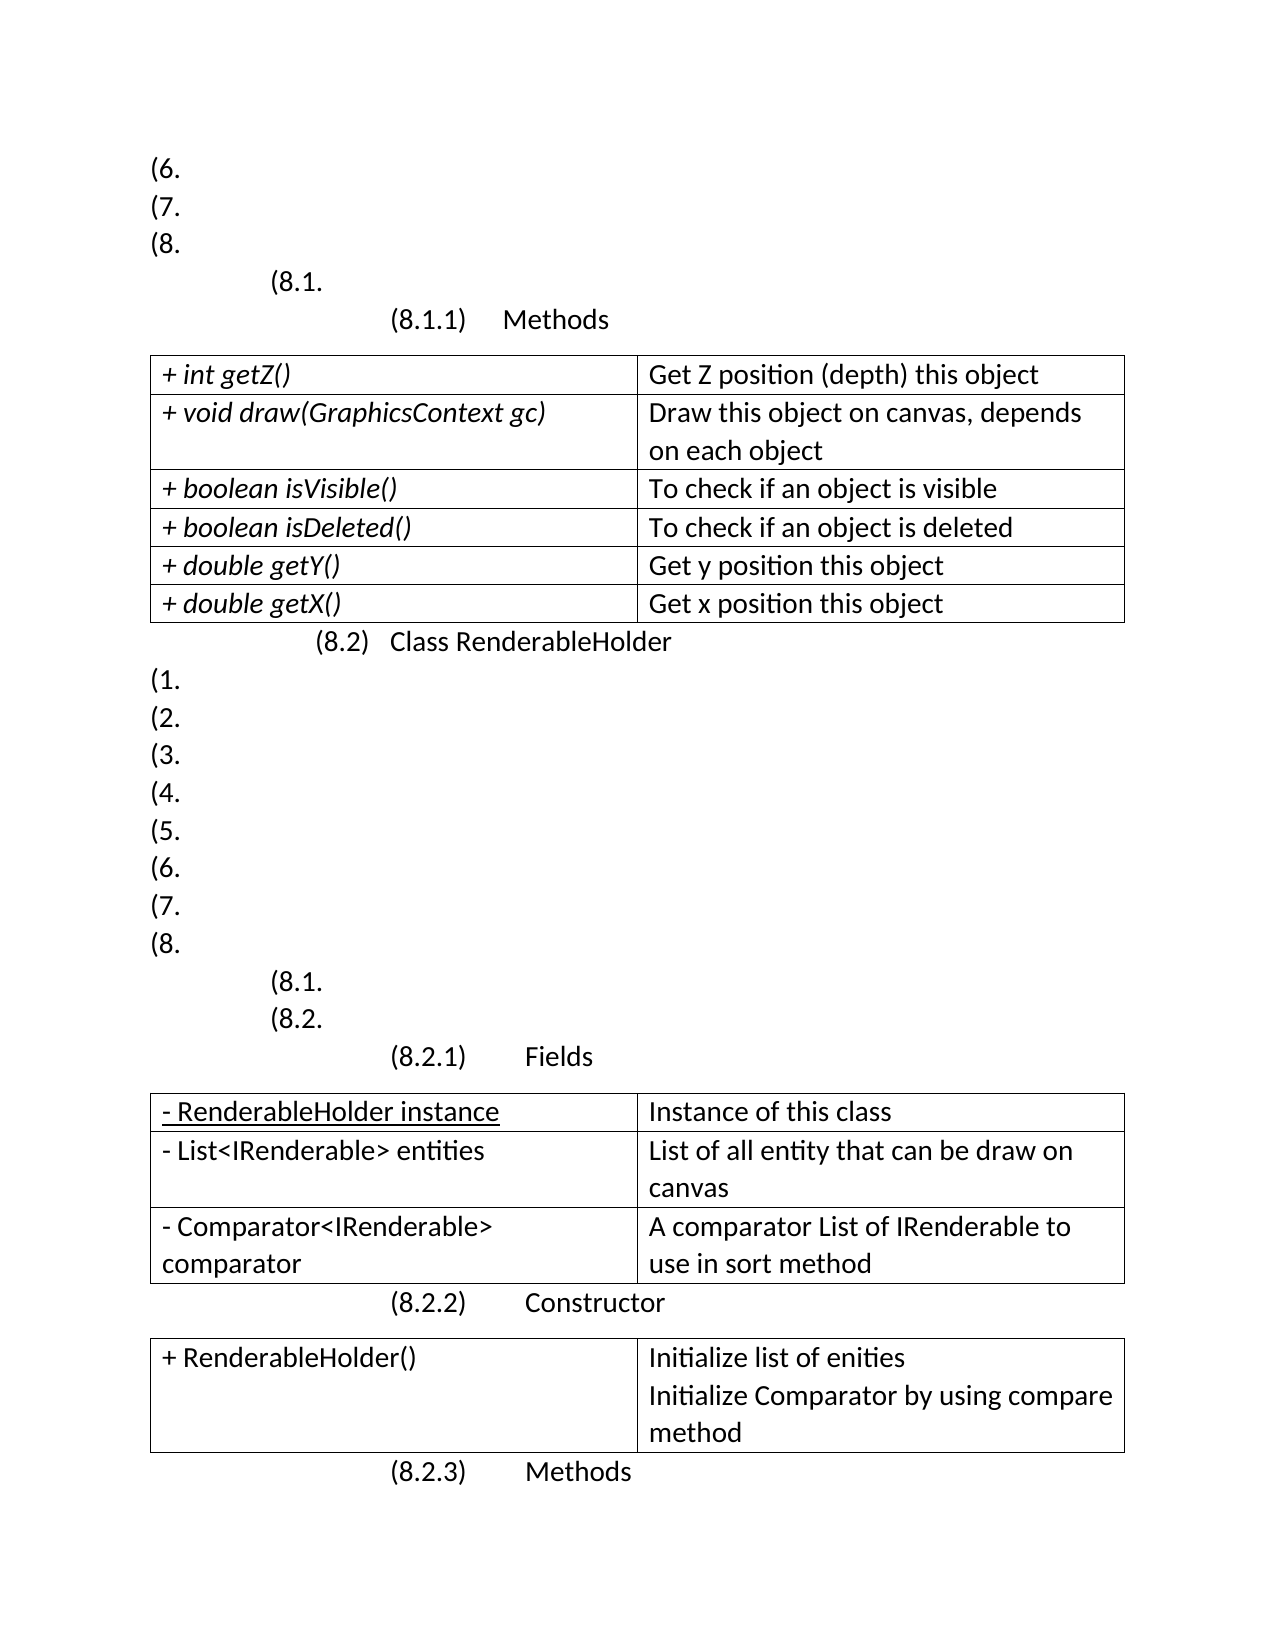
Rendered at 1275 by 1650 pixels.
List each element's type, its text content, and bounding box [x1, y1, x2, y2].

list Constructor [390, 1284, 1125, 1319]
list Fields [390, 1038, 1125, 1074]
table_cell + void draw(GraphicsContext gc) [151, 395, 637, 469]
table_cell List of all entity that can be draw on canvas [638, 1132, 1124, 1207]
table_cell To check if an object is deleted [638, 509, 1124, 546]
table_cell To check if an object is visible [638, 470, 1124, 508]
table_cell Get x position this object [638, 585, 1124, 622]
table_cell Draw this object on canvas, depends on each object [638, 395, 1124, 469]
list Methods [390, 1453, 1125, 1488]
table_header + RenderableHolder() [151, 1339, 637, 1452]
table_cell + double getY() [151, 547, 637, 584]
table_cell + boolean isVisible() [151, 470, 637, 508]
table_header Instance of this class [638, 1094, 1124, 1131]
table_cell + boolean isDeleted() [151, 509, 637, 546]
table_cell A comparator List of IRenderable to use in sort method [638, 1208, 1124, 1283]
list Methods [390, 301, 1125, 336]
table_header - RenderableHolder instance [151, 1094, 637, 1131]
table_cell - List<IRenderable> entities [151, 1132, 637, 1207]
table_cell Get y position this object [638, 547, 1124, 584]
table_cell + double getX() [151, 585, 637, 622]
table_header Get Z position (depth) this object [638, 356, 1124, 393]
table_header + int getZ() [151, 356, 637, 393]
list Class RenderableHolder [315, 623, 1125, 659]
table_cell - Comparator<IRenderable> comparator [151, 1208, 637, 1283]
table_header Initialize list of enities Initialize Comparator by using compare method [638, 1339, 1124, 1452]
